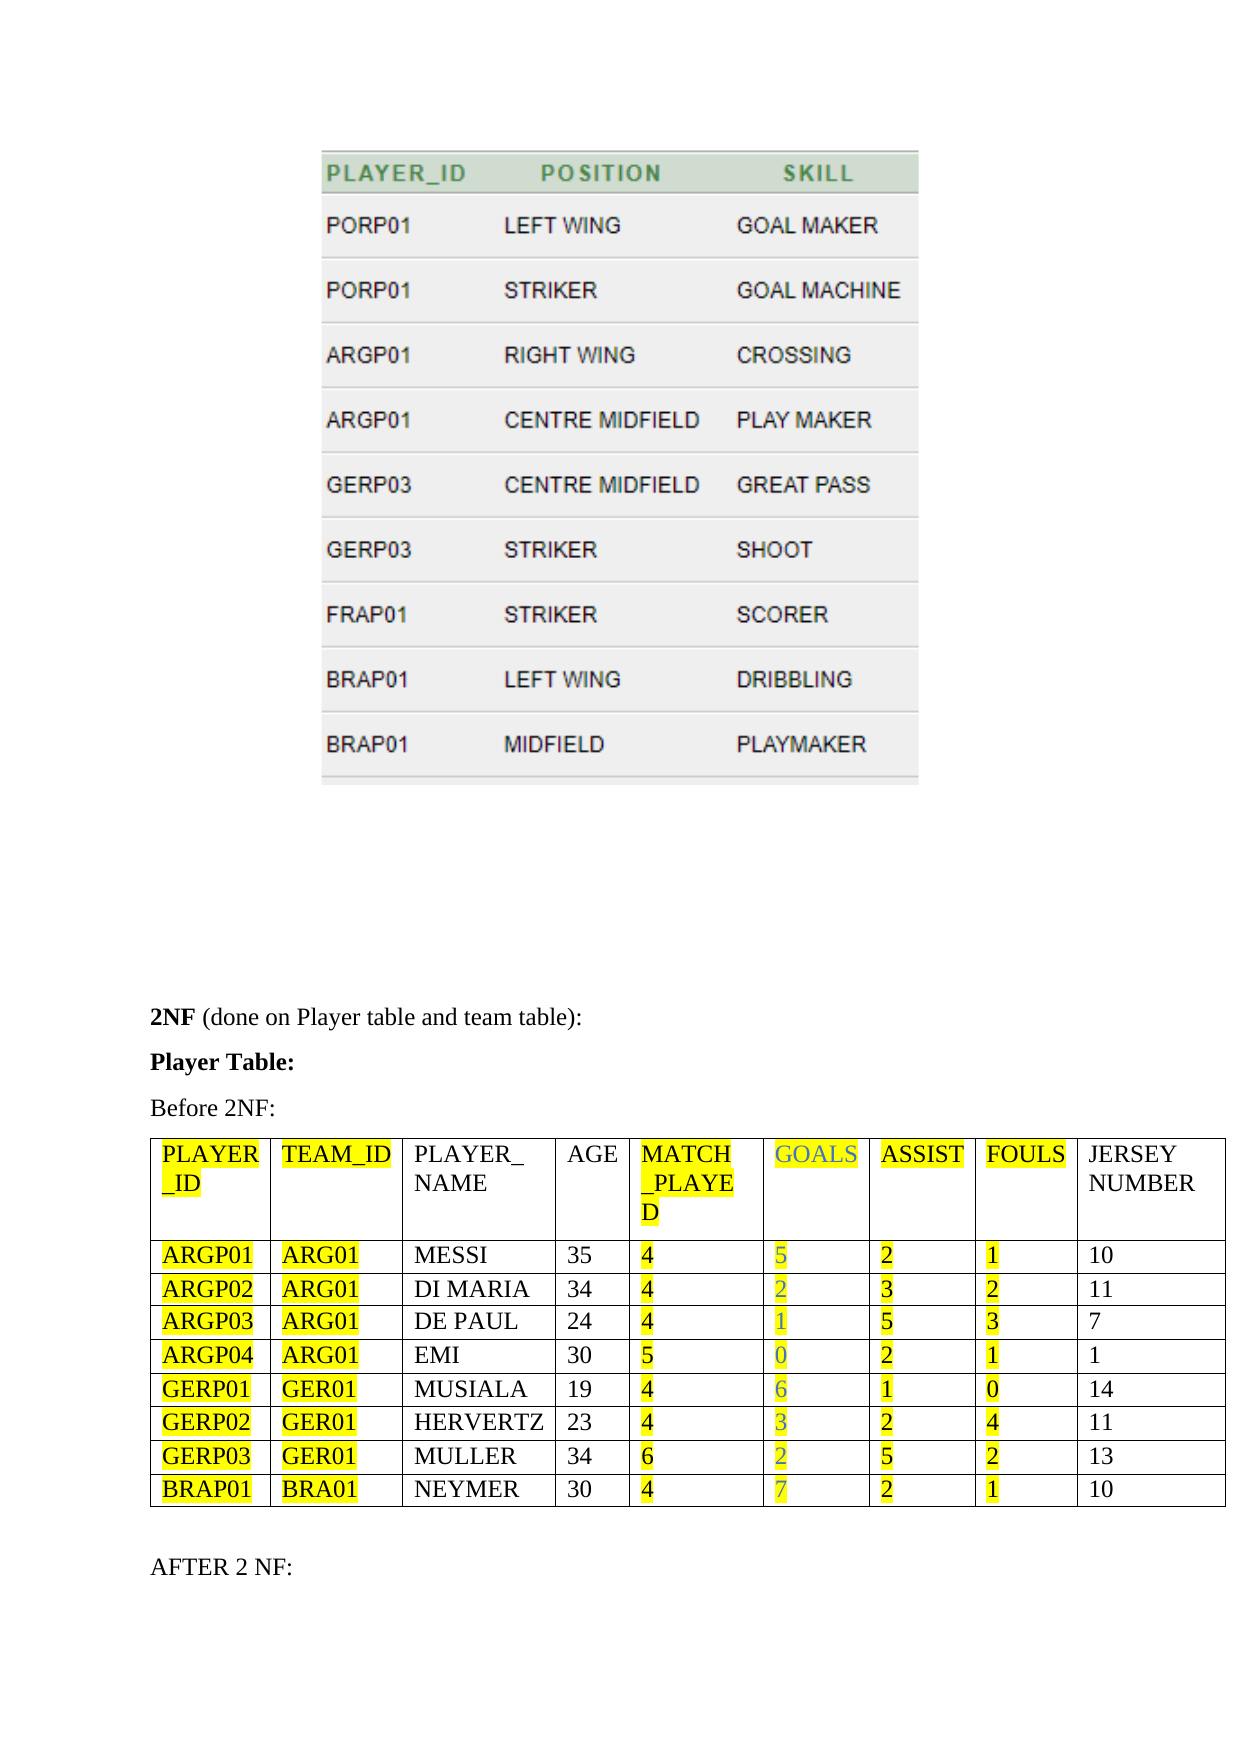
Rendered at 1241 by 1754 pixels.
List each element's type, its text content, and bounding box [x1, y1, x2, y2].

table_cell GER01 [271, 1407, 402, 1440]
table_cell GERP03 [151, 1441, 270, 1473]
table_cell 1 [976, 1475, 1077, 1506]
table_header PLAYER_ NAME [403, 1139, 555, 1239]
table_cell 3 [764, 1407, 869, 1440]
table_header GOALS [764, 1139, 869, 1239]
table_cell ARGP04 [151, 1340, 270, 1373]
table_cell GERP02 [151, 1407, 270, 1440]
table_cell MESSI [403, 1241, 555, 1273]
table_header TEAM_ID [271, 1139, 402, 1239]
table_cell EMI [403, 1340, 555, 1373]
table_header JERSEY NUMBER [1078, 1139, 1225, 1239]
table_cell 30 [556, 1340, 629, 1373]
table_cell 3 [870, 1274, 975, 1305]
table_cell 2 [870, 1475, 975, 1506]
table_cell ARGP01 [151, 1241, 270, 1273]
table_cell 6 [630, 1441, 763, 1473]
table_cell GERP01 [151, 1374, 270, 1406]
text AFTER 2 NF: [150, 1552, 1090, 1581]
table_cell GER01 [271, 1441, 402, 1473]
table_cell DI MARIA [403, 1274, 555, 1305]
table_cell 4 [630, 1241, 763, 1273]
table_cell 11 [1078, 1407, 1225, 1440]
table_cell 1 [976, 1340, 1077, 1373]
picture [321, 150, 919, 785]
table_cell 23 [556, 1407, 629, 1440]
table_cell 7 [764, 1475, 869, 1506]
table_cell ARGP02 [151, 1274, 270, 1305]
table_cell 5 [870, 1441, 975, 1473]
table_header MATCH _PLAYED [630, 1139, 763, 1239]
table_cell 13 [1078, 1441, 1225, 1473]
table_cell 1 [1078, 1340, 1225, 1373]
table_cell MUSIALA [403, 1374, 555, 1406]
table_cell 0 [976, 1374, 1077, 1406]
table_cell 2 [870, 1340, 975, 1373]
table_cell 5 [630, 1340, 763, 1373]
table_cell 10 [1078, 1241, 1225, 1273]
table_cell ARG01 [271, 1306, 402, 1339]
table_cell ARG01 [271, 1340, 402, 1373]
table_header ASSIST [870, 1139, 975, 1239]
table_cell 35 [556, 1241, 629, 1273]
table_cell HERVERTZ [403, 1407, 555, 1440]
table_cell GER01 [271, 1374, 402, 1406]
table_cell 2 [976, 1274, 1077, 1305]
table_cell 34 [556, 1274, 629, 1305]
table_cell 5 [764, 1241, 869, 1273]
table_cell 24 [556, 1306, 629, 1339]
table_cell 4 [630, 1407, 763, 1440]
text 2NF (done on Player table and team table): [150, 1002, 1090, 1031]
table_cell 34 [556, 1441, 629, 1473]
table_cell 4 [630, 1374, 763, 1406]
table_cell 5 [870, 1306, 975, 1339]
table_cell 2 [976, 1441, 1077, 1473]
table_cell 2 [870, 1407, 975, 1440]
table_cell NEYMER [403, 1475, 555, 1506]
table_header PLAYER _ID [151, 1139, 270, 1239]
table_cell 7 [1078, 1306, 1225, 1339]
table_cell ARG01 [271, 1241, 402, 1273]
table_cell 4 [630, 1306, 763, 1339]
table_cell ARG01 [271, 1274, 402, 1305]
table_header FOULS [976, 1139, 1077, 1239]
table_cell BRAP01 [151, 1475, 270, 1506]
table_cell 4 [630, 1475, 763, 1506]
table_cell MULLER [403, 1441, 555, 1473]
table_cell 1 [764, 1306, 869, 1339]
table_cell 4 [976, 1407, 1077, 1440]
table_cell ARGP03 [151, 1306, 270, 1339]
table_cell 0 [764, 1340, 869, 1373]
table_cell DE PAUL [403, 1306, 555, 1339]
table_cell 10 [1078, 1475, 1225, 1506]
table_cell 2 [764, 1441, 869, 1473]
table_cell 11 [1078, 1274, 1225, 1305]
table_cell BRA01 [271, 1475, 402, 1506]
table_cell 3 [976, 1306, 1077, 1339]
text Player Table: [150, 1047, 1090, 1076]
table_cell 2 [870, 1241, 975, 1273]
table_cell 1 [870, 1374, 975, 1406]
table_cell 19 [556, 1374, 629, 1406]
table_cell 2 [764, 1274, 869, 1305]
table_cell 1 [976, 1241, 1077, 1273]
table_cell 6 [764, 1374, 869, 1406]
table_header AGE [556, 1139, 629, 1239]
table_cell 14 [1078, 1374, 1225, 1406]
table_cell 4 [630, 1274, 763, 1305]
table_cell 30 [556, 1475, 629, 1506]
text Before 2NF: [150, 1093, 1090, 1122]
